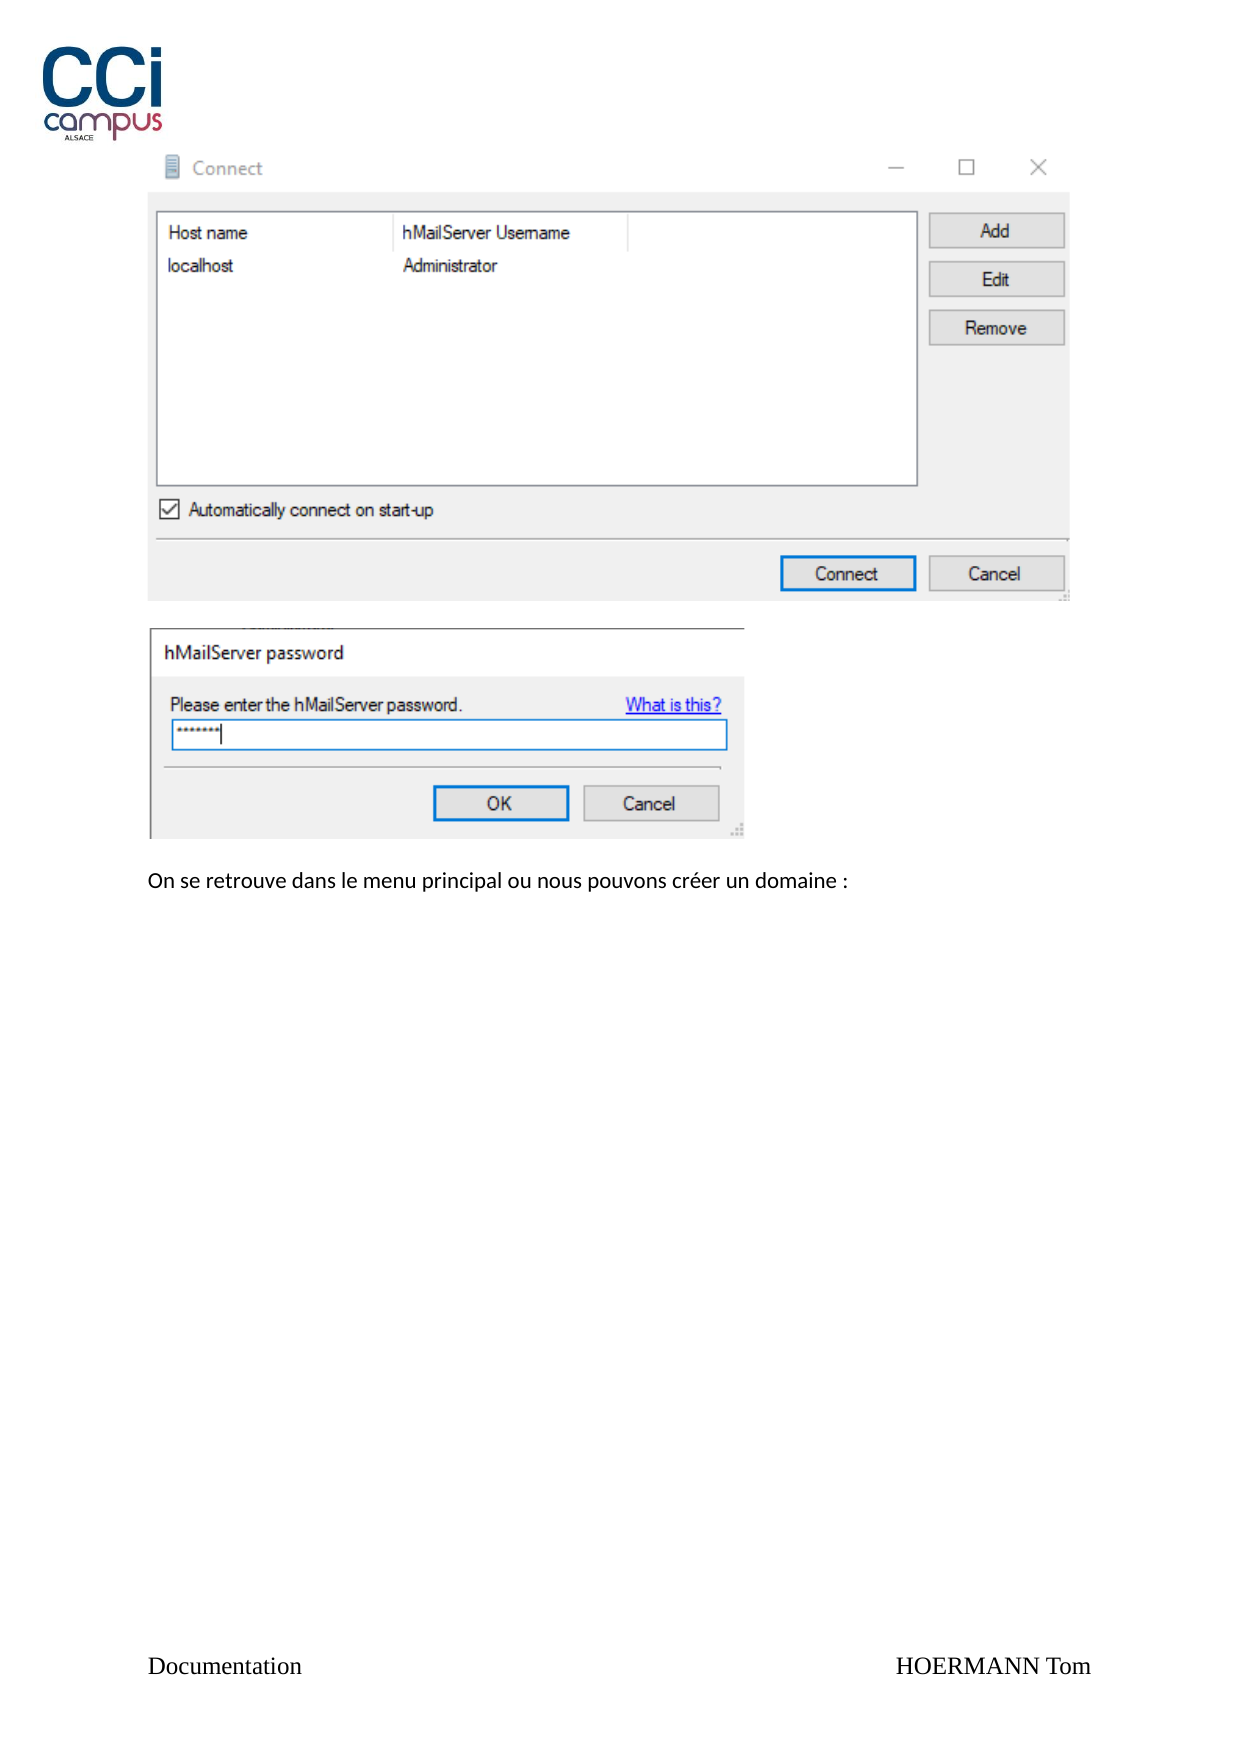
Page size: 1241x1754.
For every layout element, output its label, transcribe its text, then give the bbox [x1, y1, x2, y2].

picture [35, 26, 1070, 601]
picture [147, 628, 745, 839]
text On se retrouve dans le menu principal ou nous pouvons créer un domaine : [148, 866, 1093, 894]
